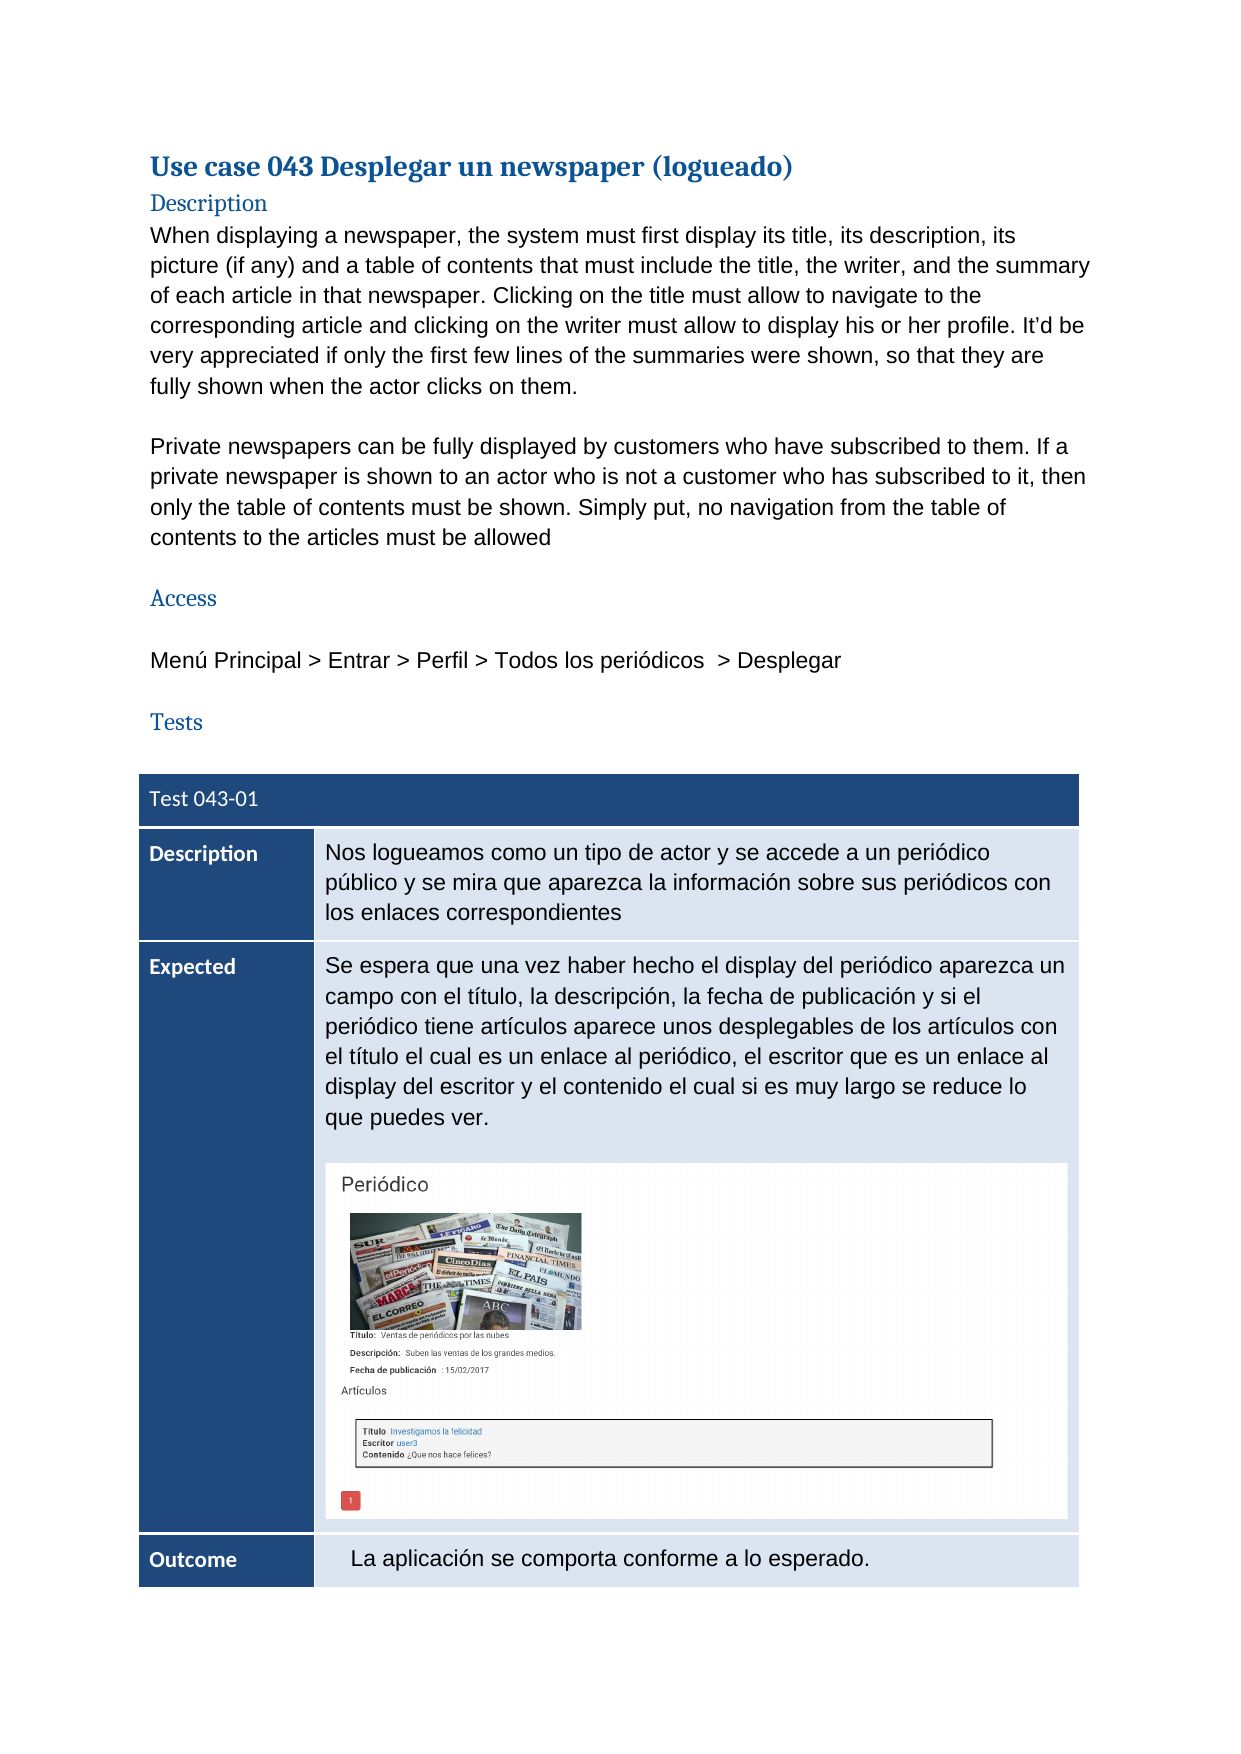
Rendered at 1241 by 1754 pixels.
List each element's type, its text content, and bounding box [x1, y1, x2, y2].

text Use case 043 Desplegar un newspaper (logueado) [150, 150, 1090, 183]
text Access [150, 584, 1090, 613]
text Menú Principal > Entrar > Perfil > Todos los periódicos > Desplegar [150, 647, 1090, 674]
text Private newspapers can be fully displayed by customers who have subscribed to them. If a private newspaper is shown to an actor who is not a customer who has subscribed to it, then only the table of contents must be shown. Simply put, no navigation from the table of contents to the articles must be allowed [150, 433, 1090, 550]
table_cell Expected [139, 942, 314, 1532]
table_cell Outcome [139, 1535, 314, 1587]
table_cell Description [139, 829, 314, 940]
table_header Test 043-01 [139, 774, 1079, 826]
table_cell Nos logueamos como un tipo de actor y se accede a un periódico público y se mira que aparezca la información sobre sus periódicos con los enlaces correspondientes [315, 829, 1079, 940]
text Description [150, 188, 1090, 217]
table_cell Se espera que una vez haber hecho el display del periódico aparezca un campo con el título, la descripción, la fecha de publicación y si el periódico tiene artículos aparece unos desplegables de los artículos con el título el cual es un enlace al periódico, el escritor que es un enlace al display del escritor y el contenido el cual si es muy largo se reduce lo que puedes ver. [315, 942, 1079, 1532]
picture [325, 1163, 1068, 1519]
text When displaying a newspaper, the system must first display its title, its description, its picture (if any) and a table of contents that must include the title, the writer, and the summary of each article in that newspaper. Clicking on the title must allow to navigate to the corresponding article and clicking on the writer must allow to display his or her profile. It’d be very appreciated if only the first few lines of the summaries were shown, so that they are fully shown when the actor clicks on them. [150, 222, 1090, 399]
text Tests [150, 708, 1090, 736]
table_cell La aplicación se comporta conforme a lo esperado. [315, 1535, 1079, 1587]
